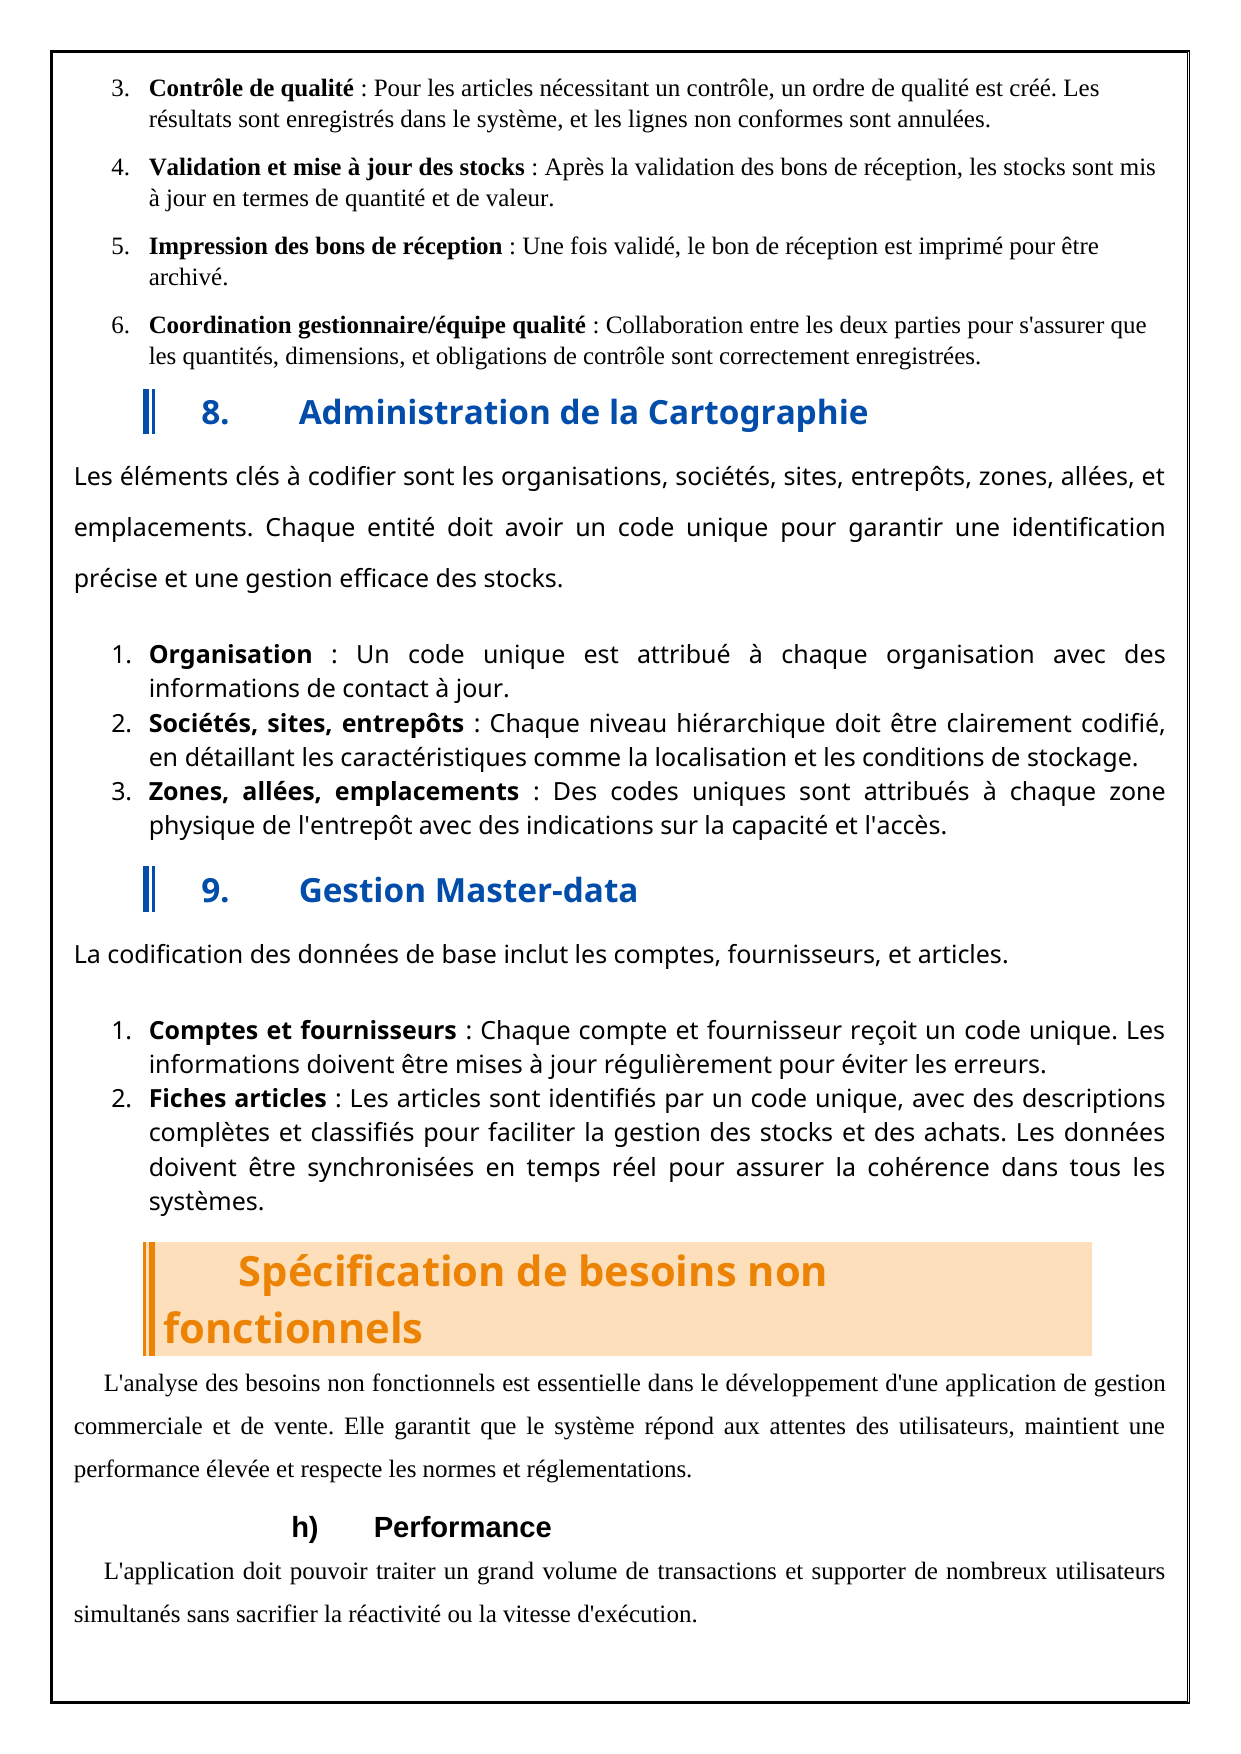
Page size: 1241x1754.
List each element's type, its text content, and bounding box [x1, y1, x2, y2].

list Fiches articles : Les articles sont identifiés par un code unique, avec des descriptions complètes et classifiés pour faciliter la gestion des stocks et des achats. Les données doivent être synchronisées en temps réel pour assurer la cohérence dans tous les systèmes. [111, 1081, 1167, 1217]
list Validation et mise à jour des stocks : Après la validation des bons de réception, les stocks sont mis à jour en termes de quantité et de valeur. [111, 152, 1167, 212]
list Contrôle de qualité : Pour les articles nécessitant un contrôle, un ordre de qualité est créé. Les résultats sont enregistrés dans le système, et les lignes non conformes sont annulées. [111, 73, 1167, 133]
subtitle Administration de la Cartographie [143, 388, 1167, 434]
list Sociétés, sites, entrepôts : Chaque niveau hiérarchique doit être clairement codifié, en détaillant les caractéristiques comme la localisation et les conditions de stockage. [111, 705, 1167, 773]
list Comptes et fournisseurs : Chaque compte et fournisseur reçoit un code unique. Les informations doivent être mises à jour régulièrement pour éviter les erreurs. [111, 1013, 1167, 1081]
list Organisation : Un code unique est attribué à chaque organisation avec des informations de contact à jour. [111, 637, 1167, 705]
subtitle Gestion Master-data [155, 866, 1167, 912]
text La codification des données de base inclut les comptes, fournisseurs, et articles. [73, 937, 1167, 971]
text Les éléments clés à codifier sont les organisations, sociétés, sites, entrepôts, zones, allées, et emplacements. Chaque entité doit avoir un code unique pour garantir une identification précise et une gestion efficace des stocks. [73, 459, 1167, 595]
text L'analyse des besoins non fonctionnels est essentielle dans le développement d'une application de gestion commerciale et de vente. Elle garantit que le système répond aux attentes des utilisateurs, maintient une performance élevée et respecte les normes et réglementations. [73, 1368, 1167, 1483]
text L'application doit pouvoir traiter un grand volume de transactions et supporter de nombreux utilisateurs simultanés sans sacrifier la réactivité ou la vitesse d'exécution. [73, 1556, 1167, 1628]
list Coordination gestionnaire/équipe qualité : Collaboration entre les deux parties pour s'assurer que les quantités, dimensions, et obligations de contrôle sont correctement enregistrées. [111, 310, 1167, 369]
subtitle Performance [261, 1510, 1167, 1544]
subtitle Spécification de besoins non fonctionnels [155, 1242, 1092, 1356]
list Impression des bons de réception : Une fois validé, le bon de réception est imprimé pour être archivé. [111, 231, 1167, 291]
list Zones, allées, emplacements : Des codes uniques sont attribués à chaque zone physique de l'entrepôt avec des indications sur la capacité et l'accès. [111, 773, 1167, 841]
